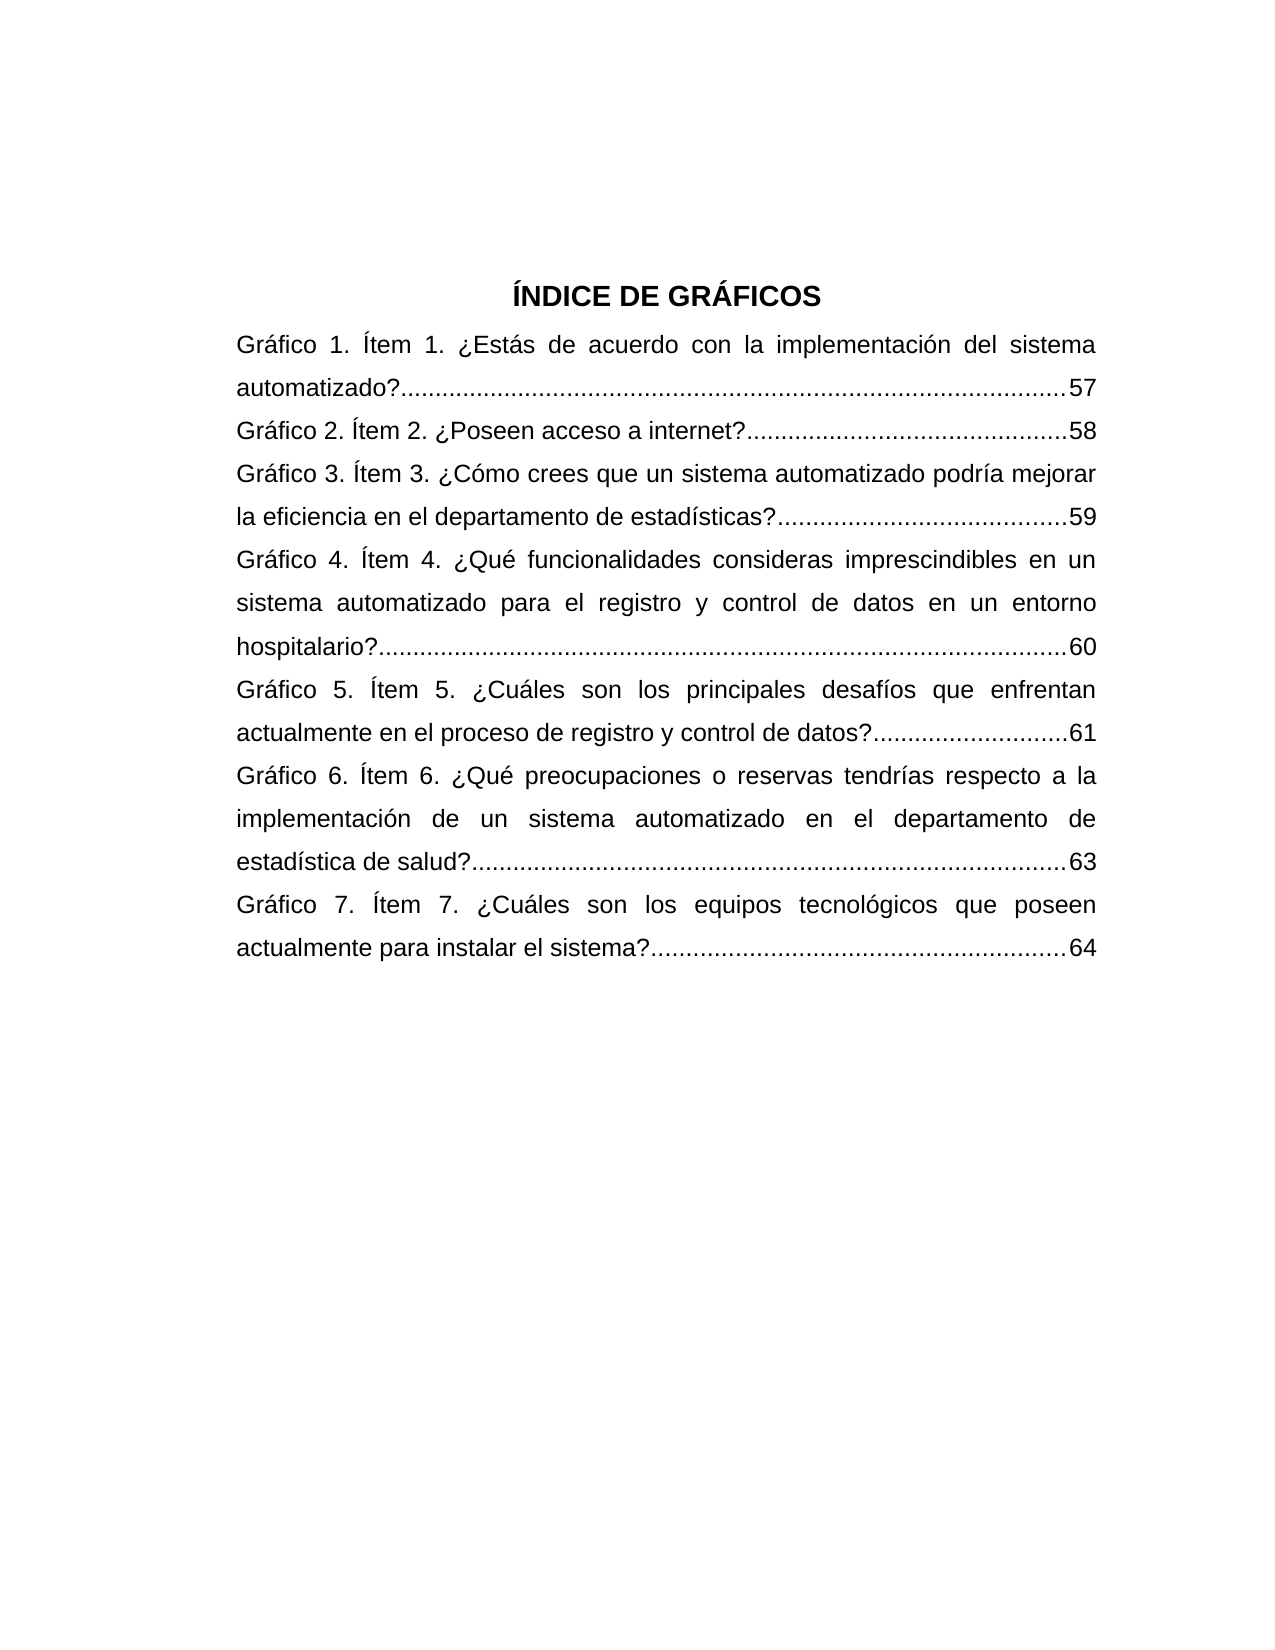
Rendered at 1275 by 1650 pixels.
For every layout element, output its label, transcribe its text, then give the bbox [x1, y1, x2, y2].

text Gráfico 3. Ítem 3. ¿Cómo crees que un sistema automatizado podría mejorar la eficiencia en el departamento de estadísticas? 59 [236, 459, 1098, 531]
text Gráfico 7. Ítem 7. ¿Cuáles son los equipos tecnológicos que poseen actualmente para instalar el sistema? 64 [236, 890, 1098, 962]
text Gráfico 1. Ítem 1. ¿Estás de acuerdo con la implementación del sistema automatizado? 57 [236, 329, 1098, 401]
text Gráfico 6. Ítem 6. ¿Qué preocupaciones o reservas tendrías respecto a la implementación de un sistema automatizado en el departamento de estadística de salud? 63 [236, 761, 1098, 876]
text Gráfico 2. Ítem 2. ¿Poseen acceso a internet? 58 [236, 416, 1098, 444]
subtitle ÍNDICE DE GRÁFICOS [236, 279, 1098, 313]
text Gráfico 5. Ítem 5. ¿Cuáles son los principales desafíos que enfrentan actualmente en el proceso de registro y control de datos? 61 [236, 674, 1098, 746]
text Gráfico 4. Ítem 4. ¿Qué funcionalidades consideras imprescindibles en un sistema automatizado para el registro y control de datos en un entorno hospitalario? 60 [236, 545, 1098, 660]
